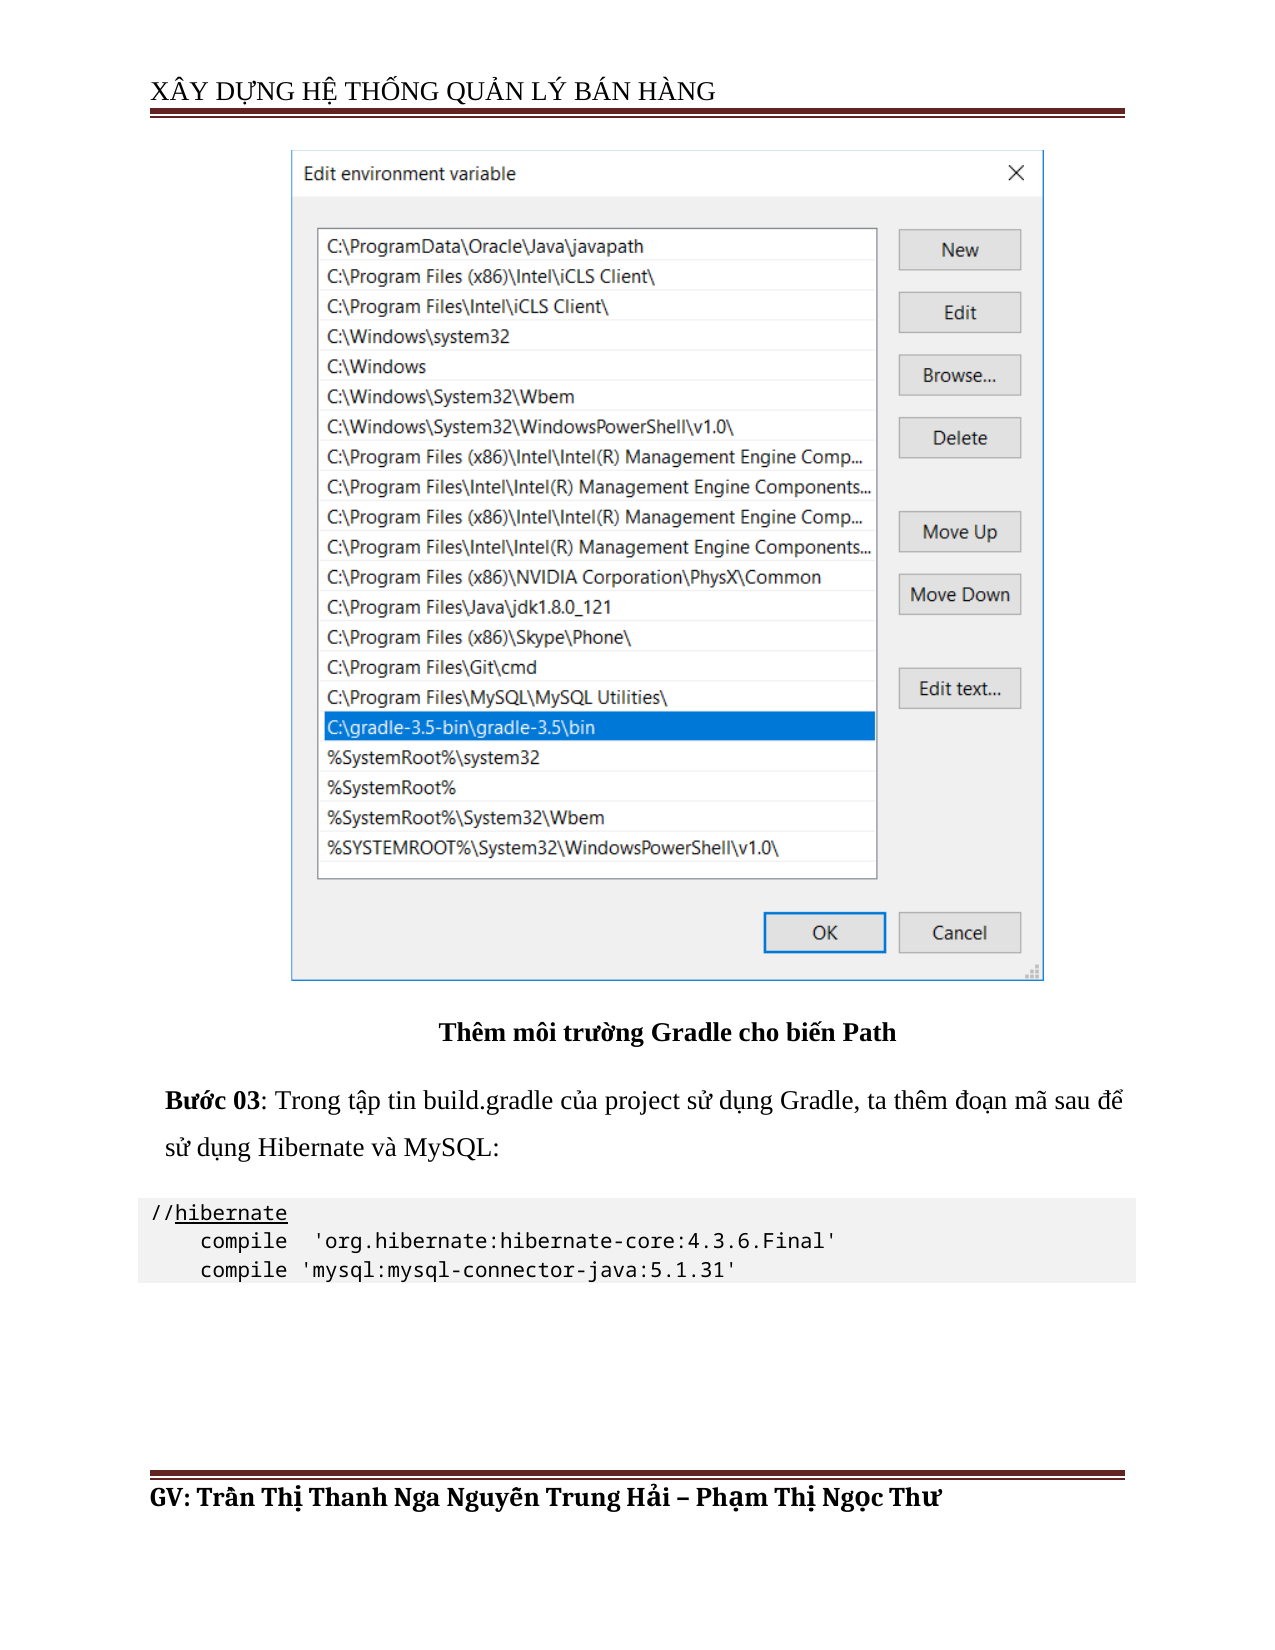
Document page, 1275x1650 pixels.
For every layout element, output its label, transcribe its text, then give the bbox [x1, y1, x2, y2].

picture [291, 150, 1044, 981]
text Thêm môi trường Gradle cho biến Path [165, 1016, 1125, 1048]
table_header //hibernate compile 'org.hibernate:hibernate-core:4.3.6.Final' compile 'mysql:mysql-connector-java:5.1.31' [138, 1198, 1136, 1283]
text Bước 03: Trong tập tin build.gradle của project sử dụng Gradle, ta thêm đoạn mã sau để sử dụng Hibernate và MySQL: [165, 1084, 1125, 1162]
